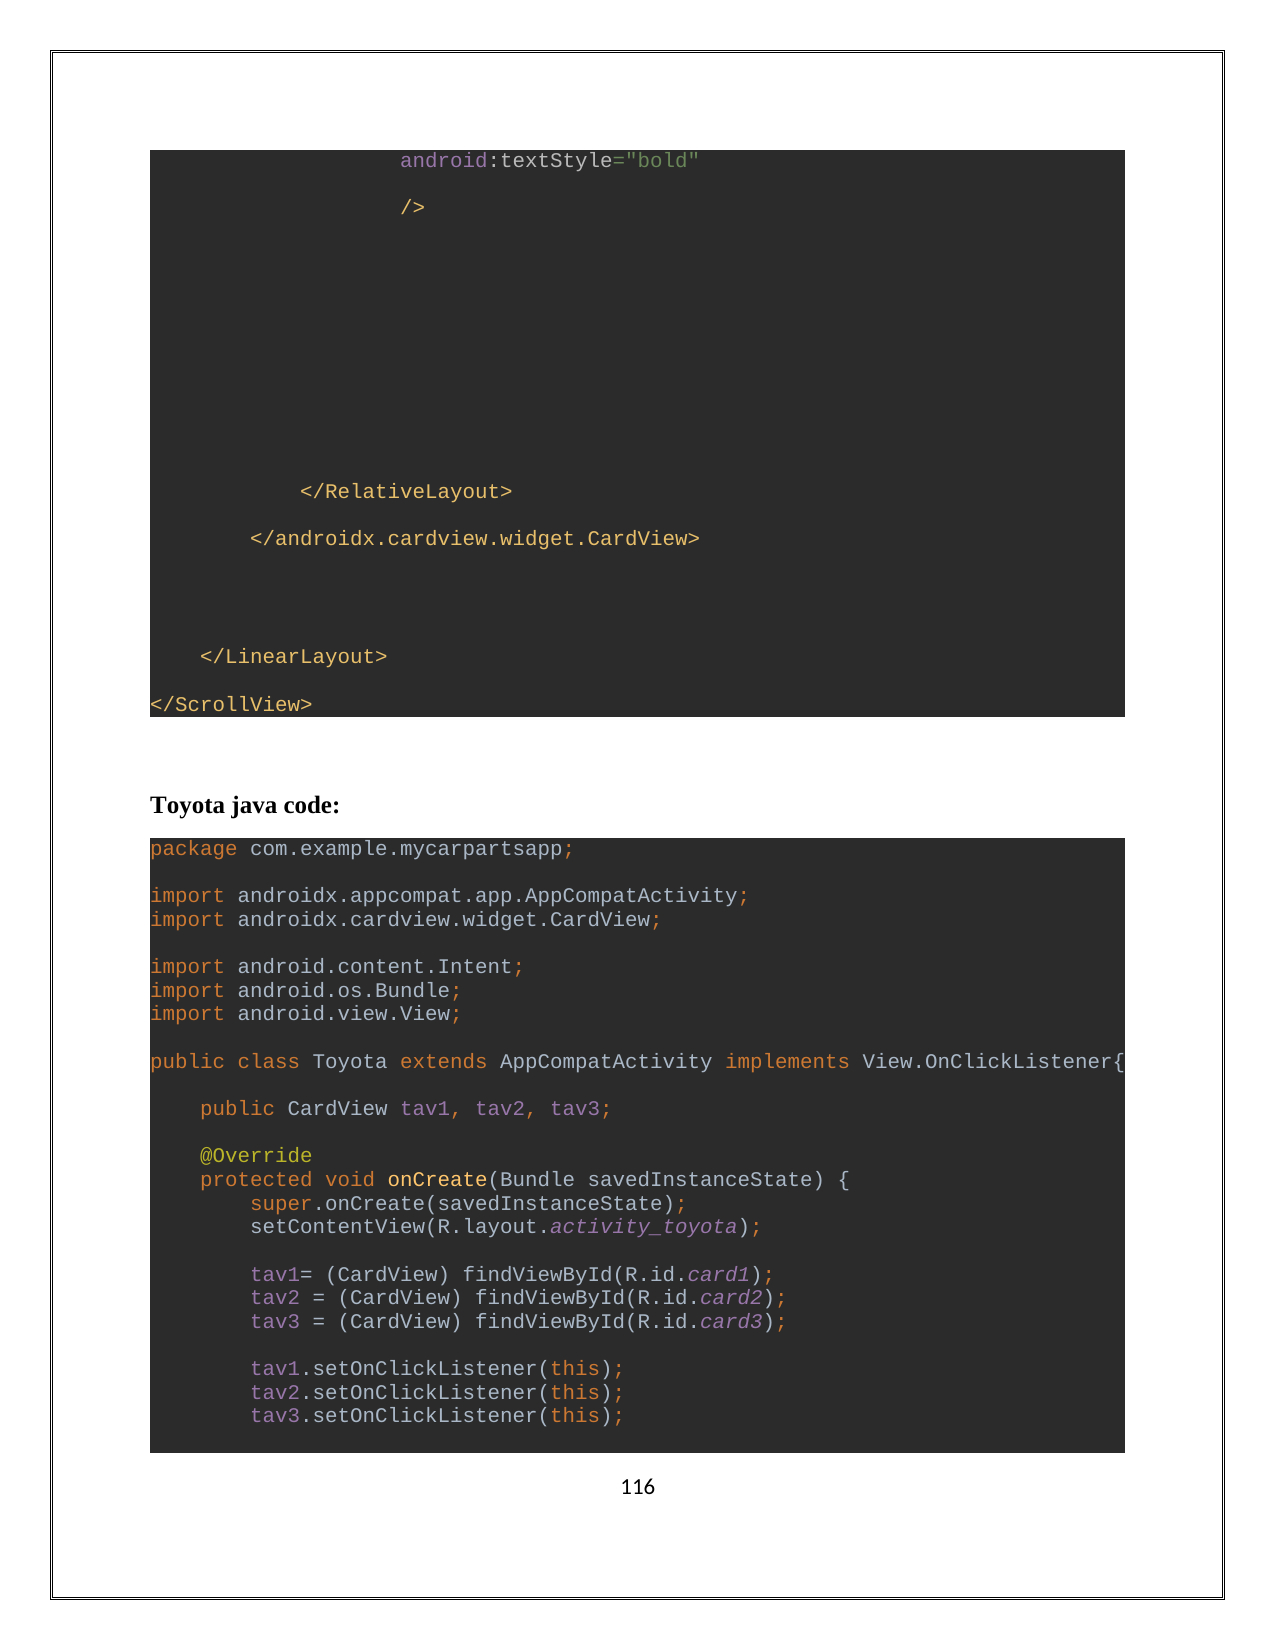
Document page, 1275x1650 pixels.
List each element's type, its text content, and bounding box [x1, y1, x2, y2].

text Toyota java code: [150, 790, 1125, 819]
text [150, 150, 1125, 717]
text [150, 838, 1125, 1453]
